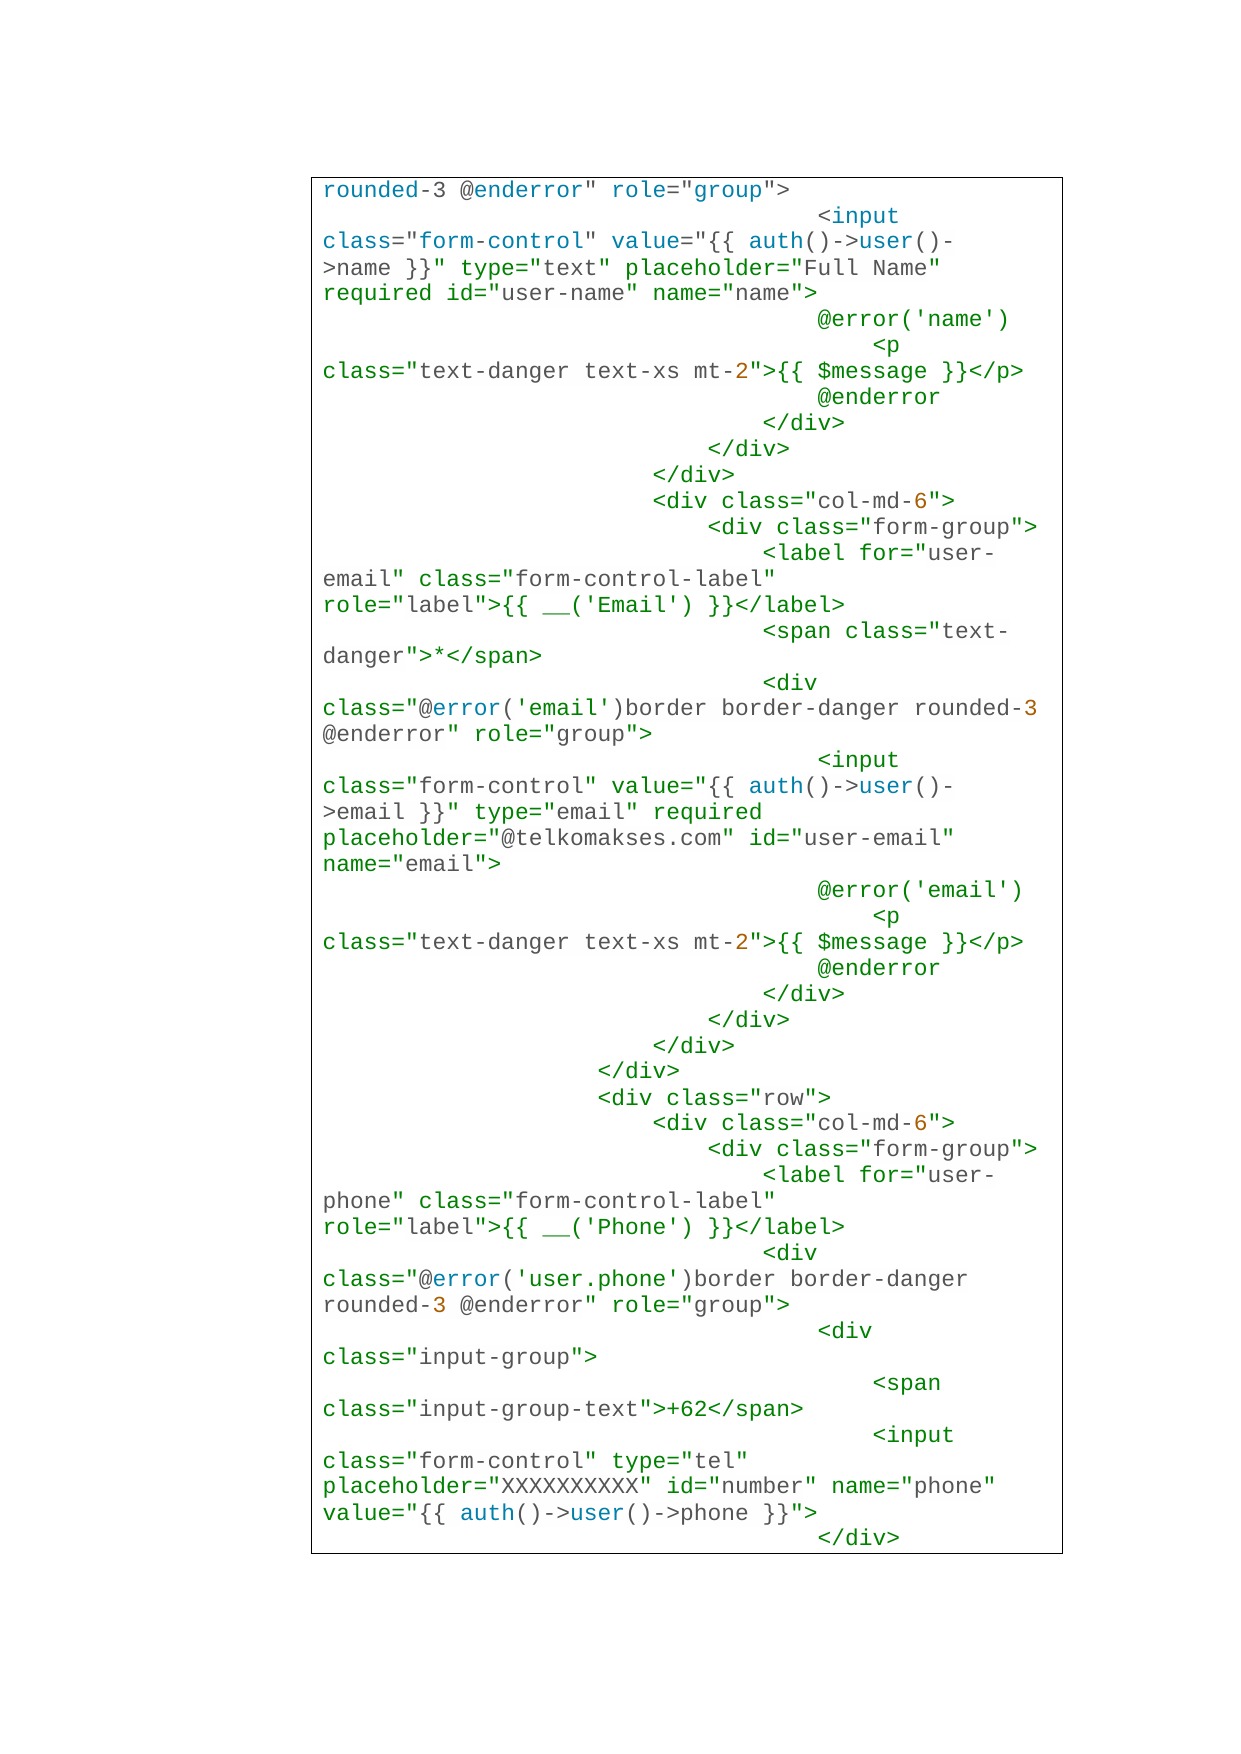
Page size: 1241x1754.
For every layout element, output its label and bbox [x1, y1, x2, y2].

table_header [312, 178, 1062, 1553]
